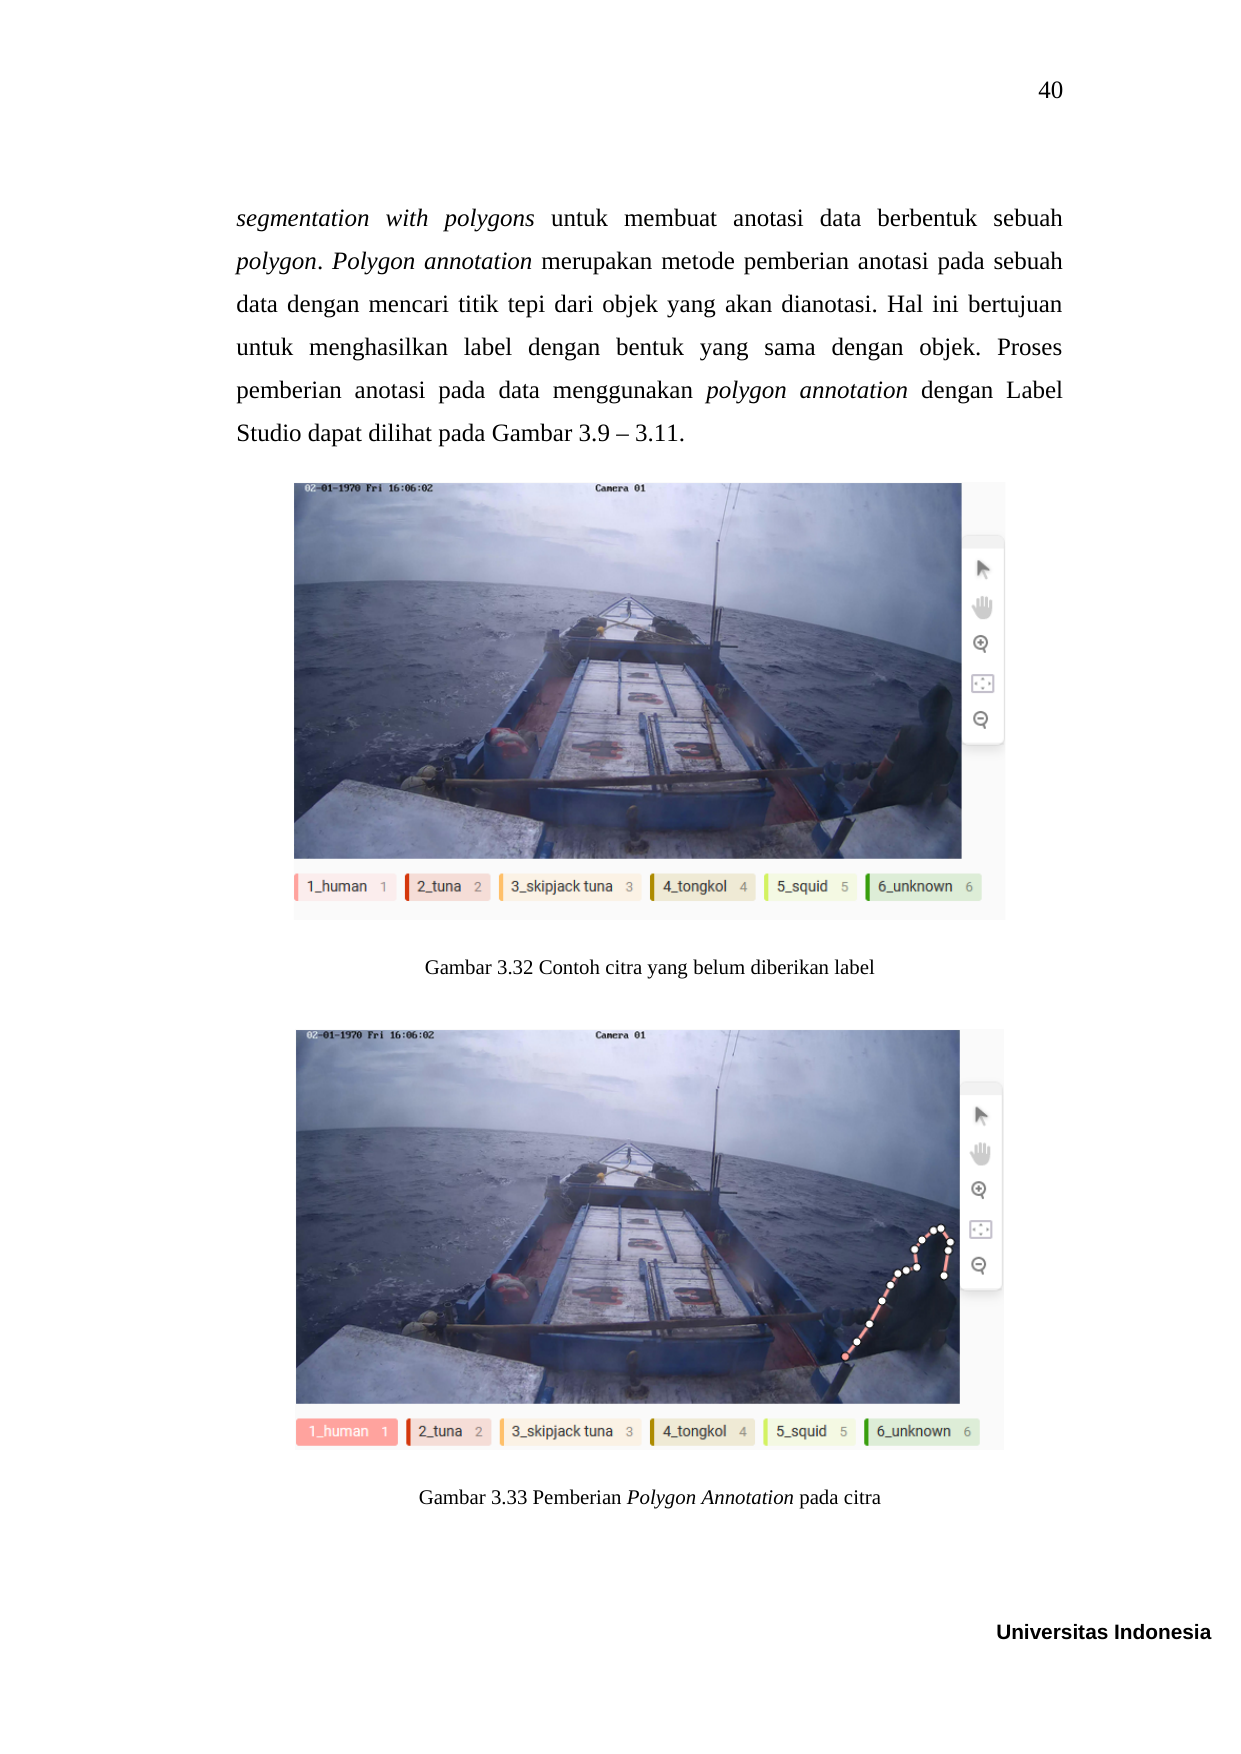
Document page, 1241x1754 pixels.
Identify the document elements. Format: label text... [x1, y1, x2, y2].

picture [295, 1029, 1004, 1450]
picture [293, 482, 1006, 920]
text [236, 203, 1063, 447]
